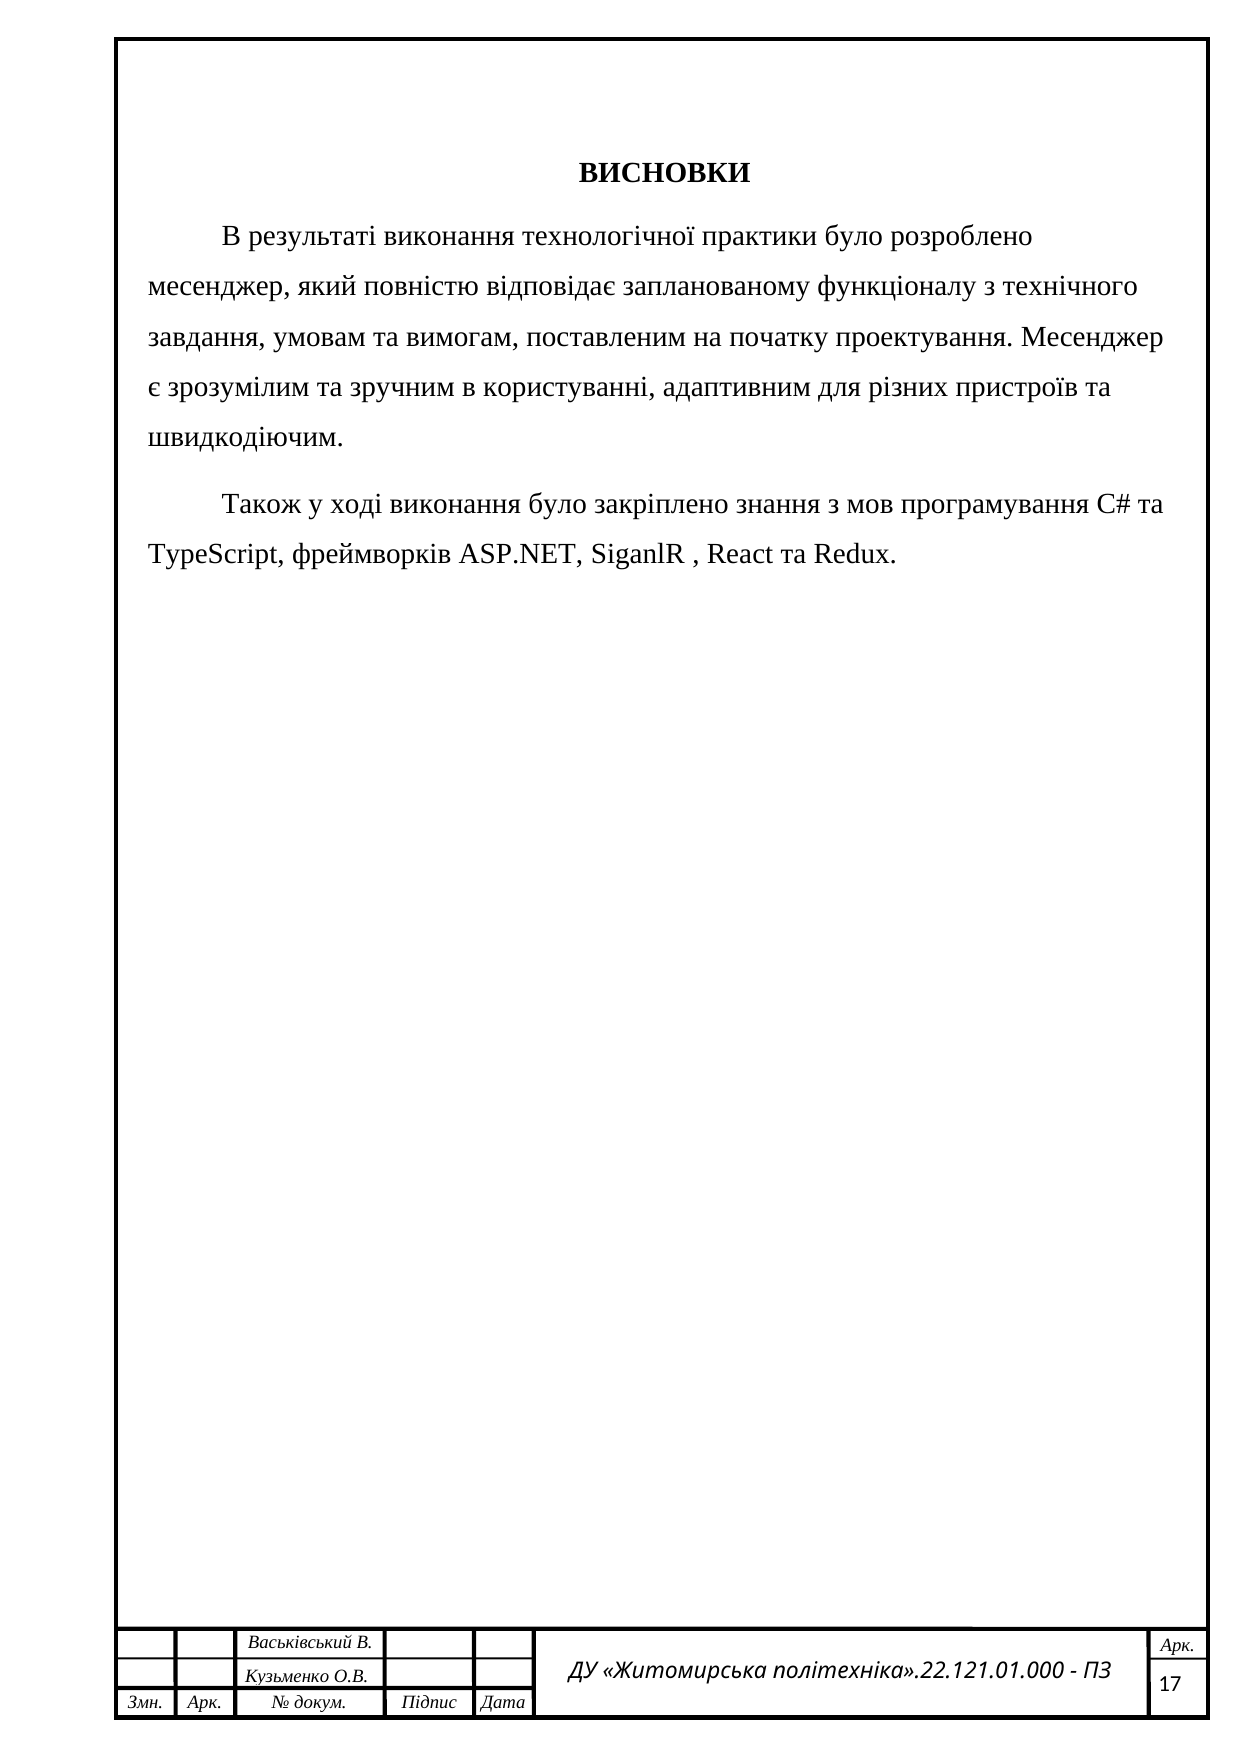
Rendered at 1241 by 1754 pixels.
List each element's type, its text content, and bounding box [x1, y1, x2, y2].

subtitle ВИСНОВКИ [148, 155, 1181, 189]
text В результаті виконання технологічної практики було розроблено месенджер, який повністю відповідає запланованому функціоналу з технічного завдання, умовам та вимогам, поставленим на початку проектування. Месенджер є зрозумілим та зручним в користуванні, адаптивним для різних пристроїв та швидкодіючим. [148, 218, 1181, 453]
text Також у ході виконання було закріплено знання з мов програмування C# та TypeScript, фреймворків ASP.NET, SiganlR , React та Redux. [148, 486, 1181, 570]
